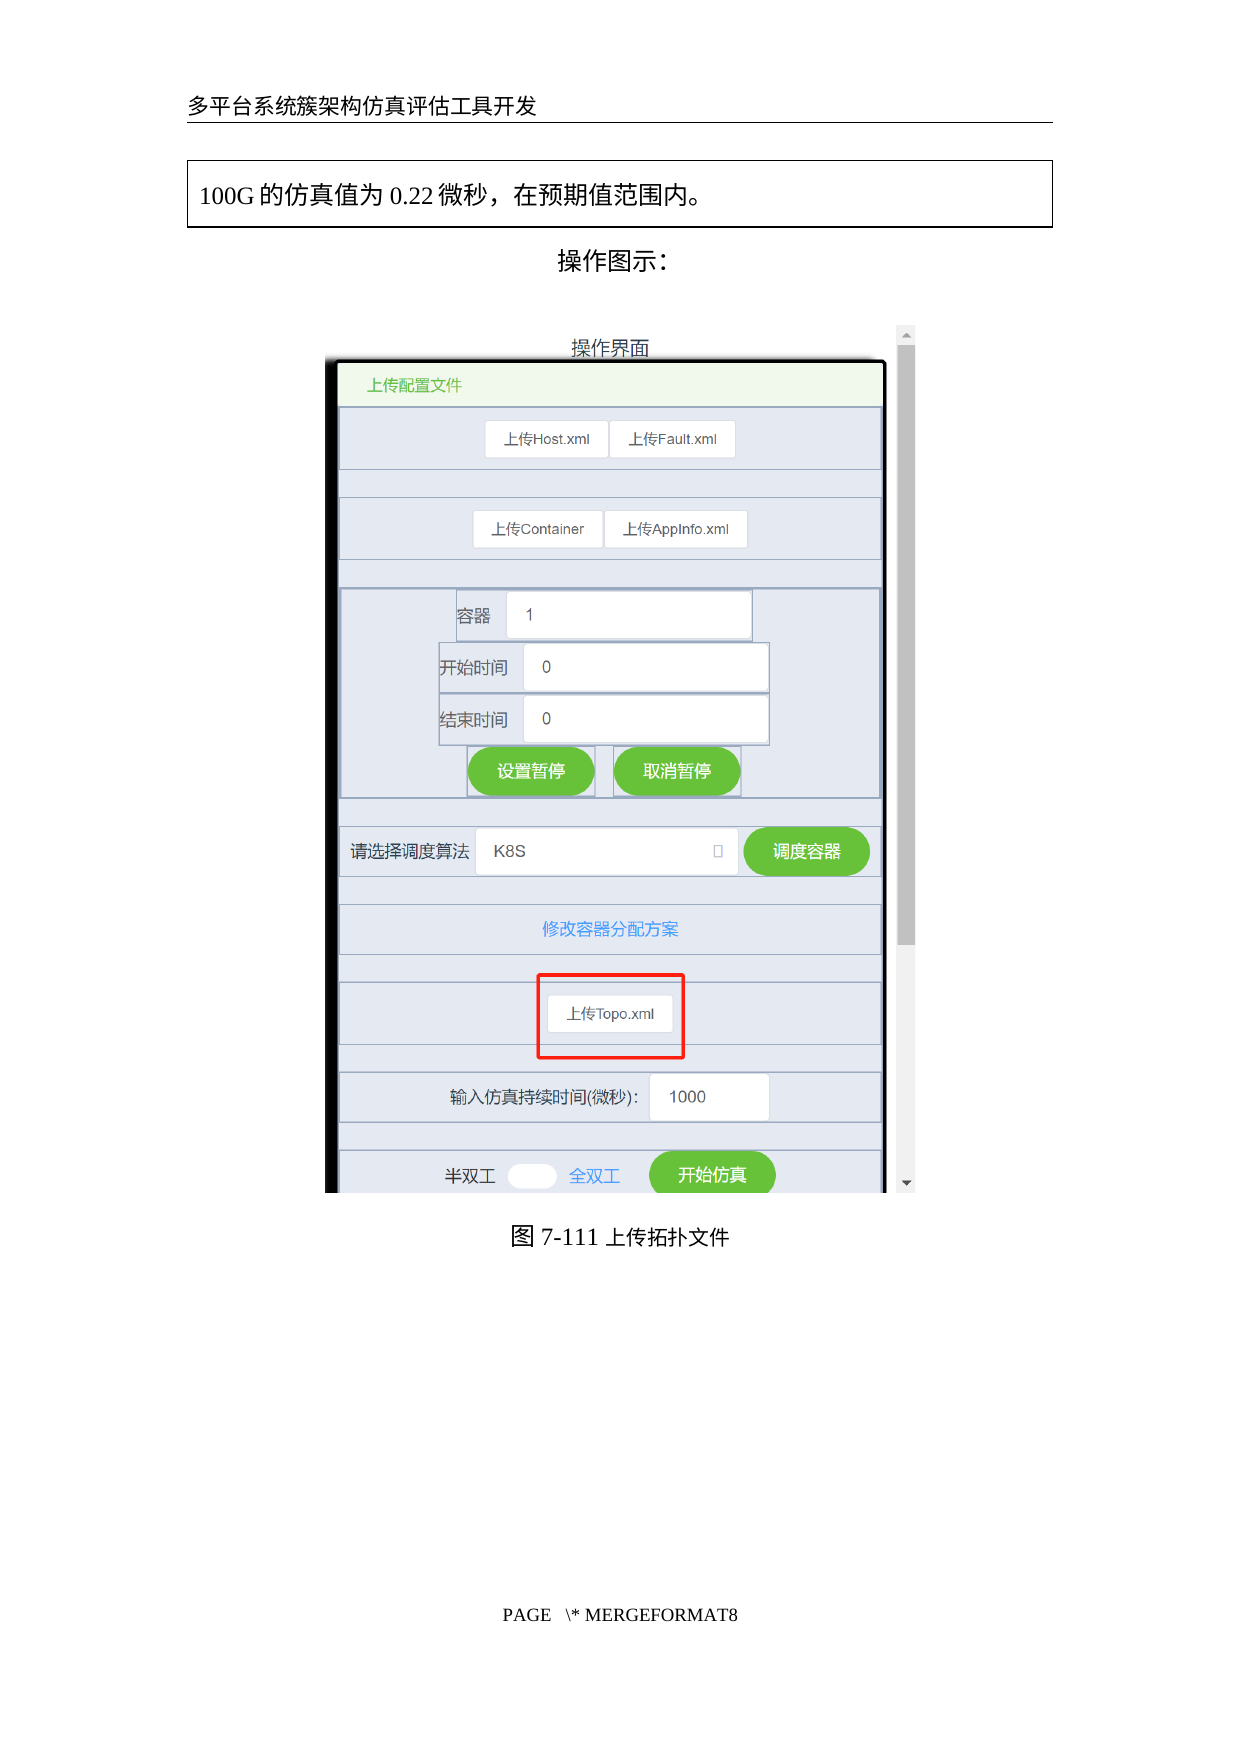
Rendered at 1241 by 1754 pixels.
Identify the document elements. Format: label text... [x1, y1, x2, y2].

picture [325, 325, 916, 1193]
text 操作图示： [187, 228, 1053, 292]
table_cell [188, 161, 1052, 226]
